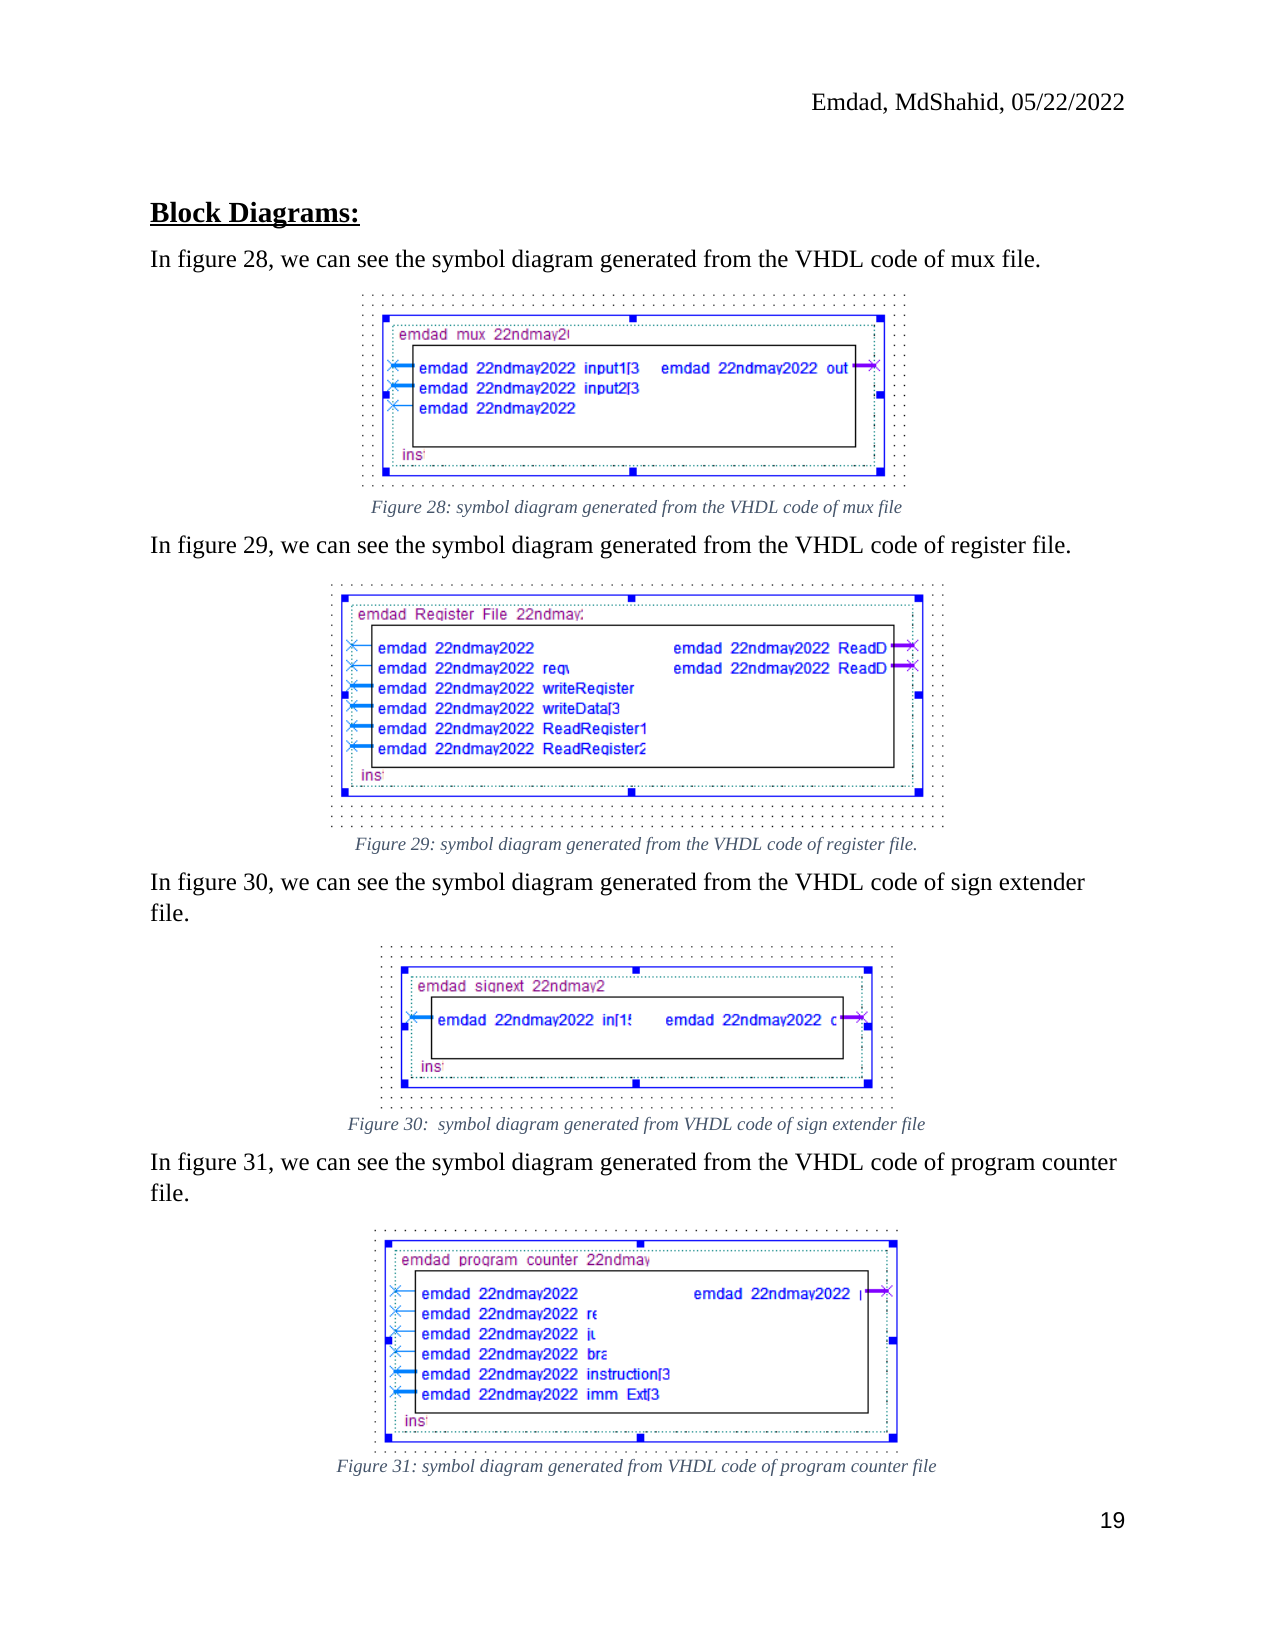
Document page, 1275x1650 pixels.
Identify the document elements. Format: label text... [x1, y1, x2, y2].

text In figure 31, we can see the symbol diagram generated from the VHDL code of program counter file. [150, 1147, 1125, 1207]
picture [361, 291, 914, 494]
picture [371, 1225, 904, 1454]
text Figure 30: symbol diagram generated from VHDL code of sign extender file [150, 1113, 1125, 1134]
text Figure 31: symbol diagram generated from VHDL code of program counter file [150, 1455, 1125, 1477]
picture [330, 577, 945, 831]
picture [376, 945, 899, 1111]
text In figure 30, we can see the symbol diagram generated from the VHDL code of sign extender file. [150, 867, 1125, 927]
text Figure 28: symbol diagram generated from the VHDL code of mux file [150, 496, 1125, 518]
text In figure 28, we can see the symbol diagram generated from the VHDL code of mux file. [150, 244, 1125, 272]
subtitle Block Diagrams: [150, 195, 1125, 228]
text Figure 29: symbol diagram generated from the VHDL code of register file. [150, 833, 1125, 854]
text In figure 29, we can see the symbol diagram generated from the VHDL code of register file. [150, 530, 1125, 559]
